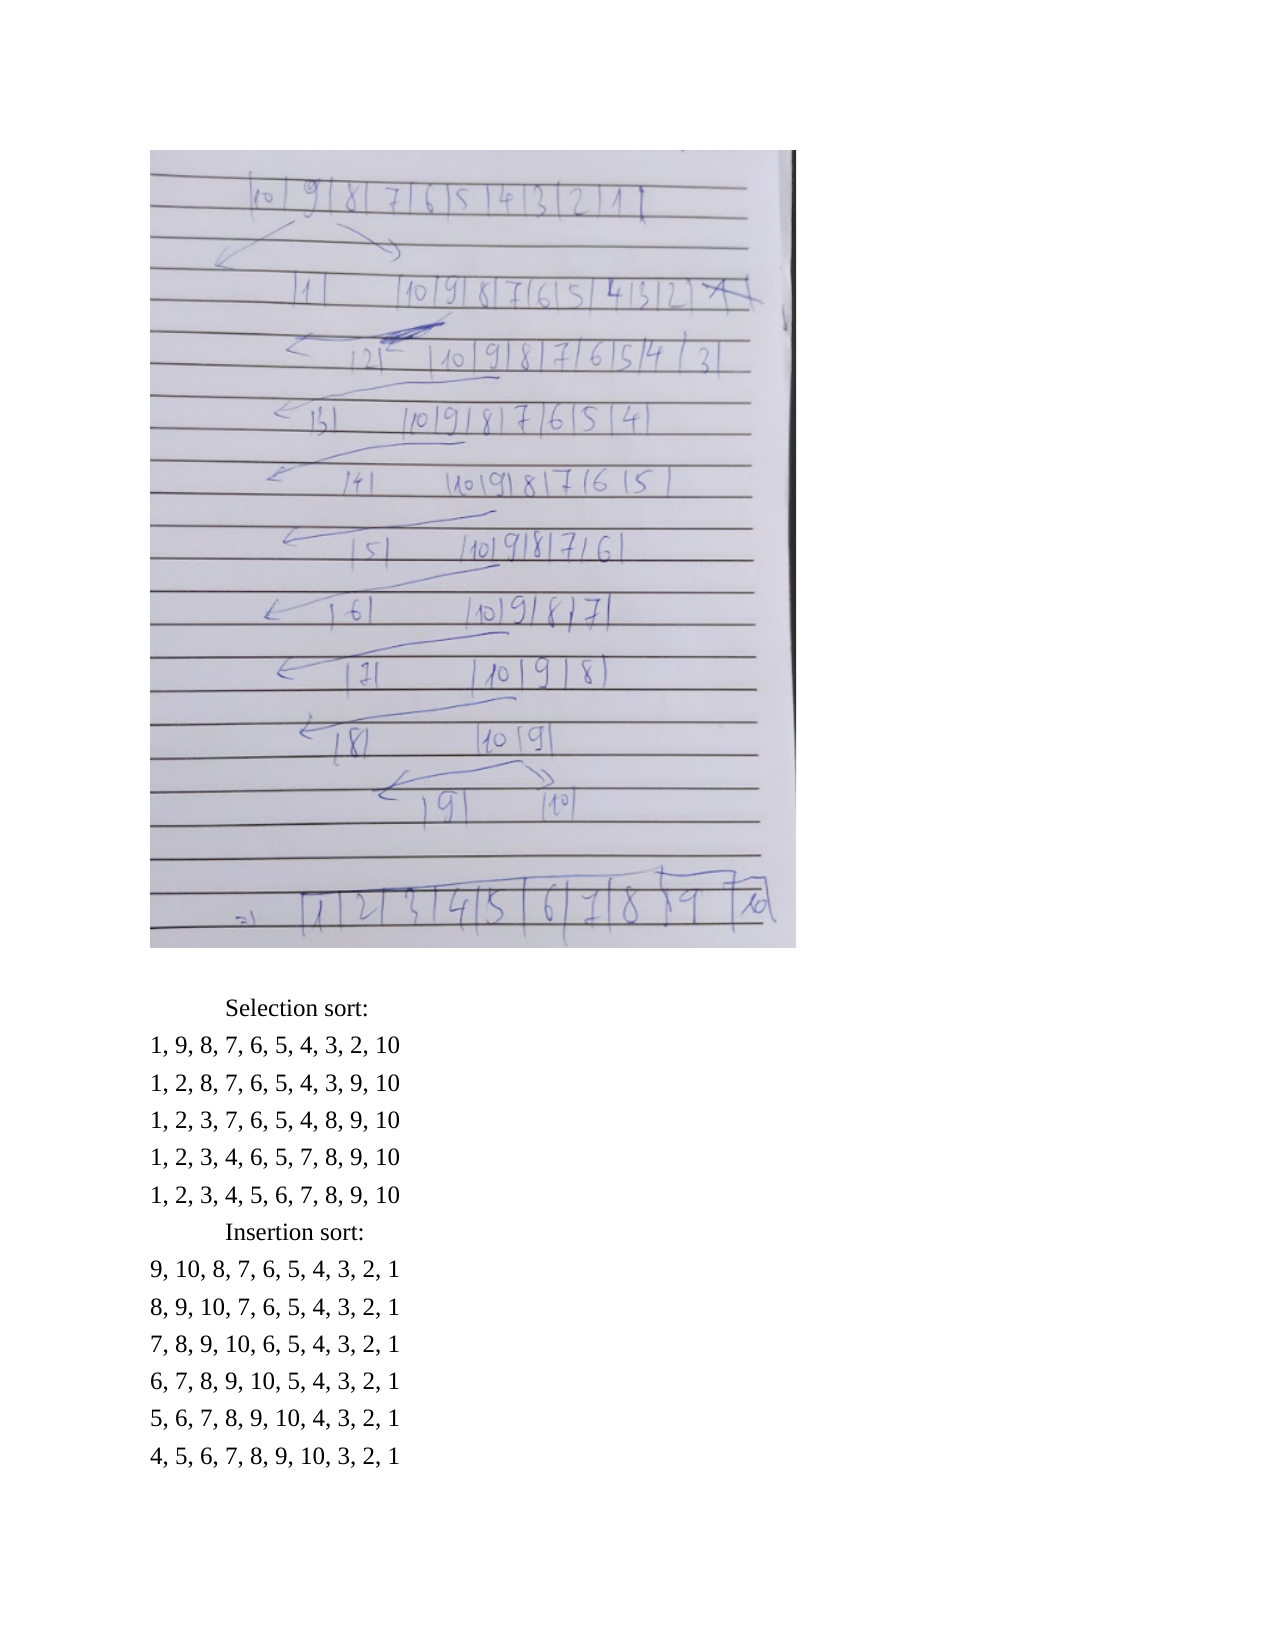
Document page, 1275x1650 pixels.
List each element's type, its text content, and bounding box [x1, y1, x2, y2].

text 1, 2, 3, 7, 6, 5, 4, 8, 9, 10 [150, 1105, 1125, 1134]
text 4, 5, 6, 7, 8, 9, 10, 3, 2, 1 [150, 1441, 1125, 1469]
text 6, 7, 8, 9, 10, 5, 4, 3, 2, 1 [150, 1366, 1125, 1395]
text 1, 2, 3, 4, 6, 5, 7, 8, 9, 10 [150, 1142, 1125, 1171]
text 1, 2, 3, 4, 5, 6, 7, 8, 9, 10 [150, 1180, 1125, 1208]
text 5, 6, 7, 8, 9, 10, 4, 3, 2, 1 [150, 1403, 1125, 1432]
text 1, 2, 8, 7, 6, 5, 4, 3, 9, 10 [150, 1068, 1125, 1097]
text Insertion sort: [150, 1217, 1125, 1246]
text Selection sort: [225, 993, 1125, 1022]
text 1, 9, 8, 7, 6, 5, 4, 3, 2, 10 [150, 1031, 1125, 1059]
text 8, 9, 10, 7, 6, 5, 4, 3, 2, 1 [150, 1292, 1125, 1320]
text 9, 10, 8, 7, 6, 5, 4, 3, 2, 1 [150, 1254, 1125, 1283]
text 7, 8, 9, 10, 6, 5, 4, 3, 2, 1 [150, 1329, 1125, 1358]
picture [150, 150, 797, 948]
